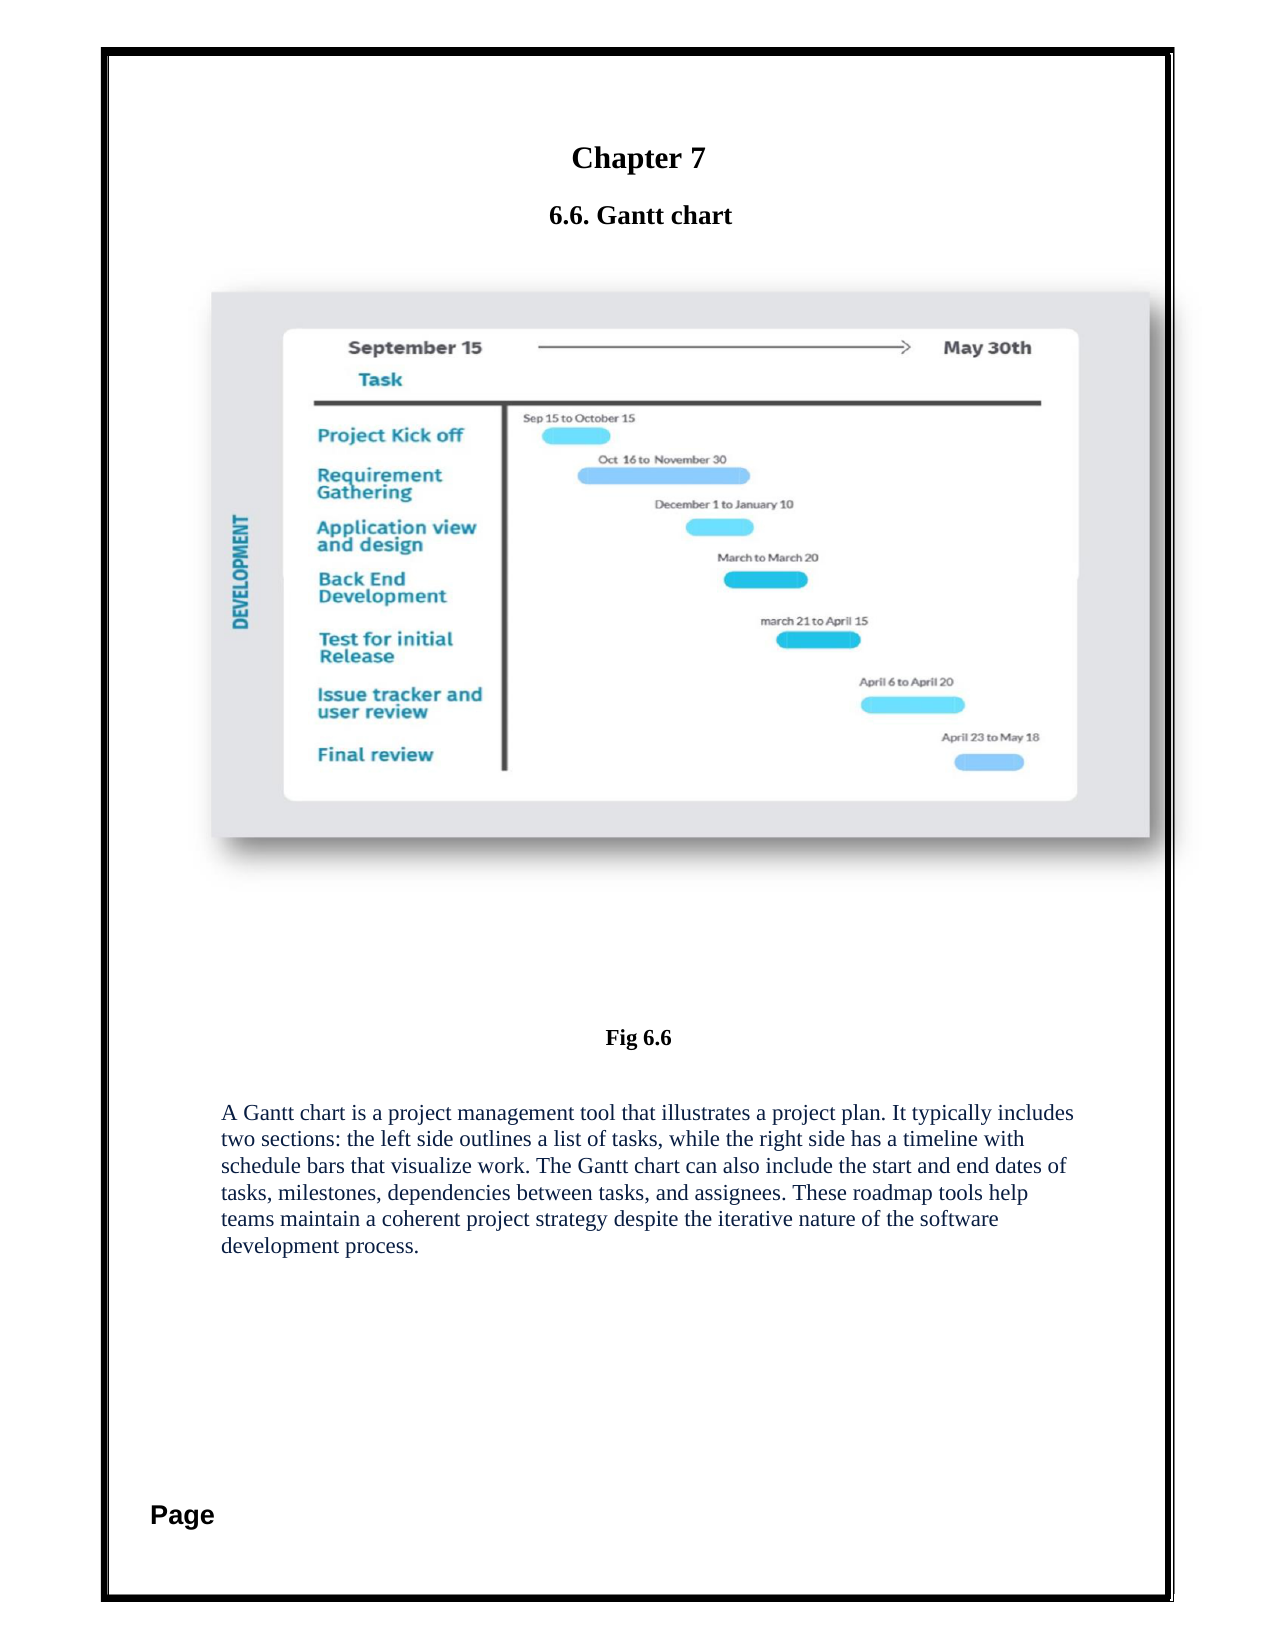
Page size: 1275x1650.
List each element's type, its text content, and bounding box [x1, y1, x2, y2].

text Fig 6.6 [150, 1024, 1127, 1051]
text Chapter 7 [150, 139, 1127, 175]
picture [100, 47, 1203, 1602]
text A Gantt chart is a project management tool that illustrates a project plan. It typically includes two sections: the left side outlines a list of tasks, while the right side has a timeline with schedule bars that visualize work. The Gantt chart can also include the start and end dates of tasks, milestones, dependencies between tasks, and assignees. These roadmap tools help teams maintain a coherent project strategy despite the iterative nature of the software development process. [221, 1099, 1079, 1258]
text 6.6. Gantt chart [150, 199, 1131, 230]
text Page [150, 1499, 1100, 1530]
